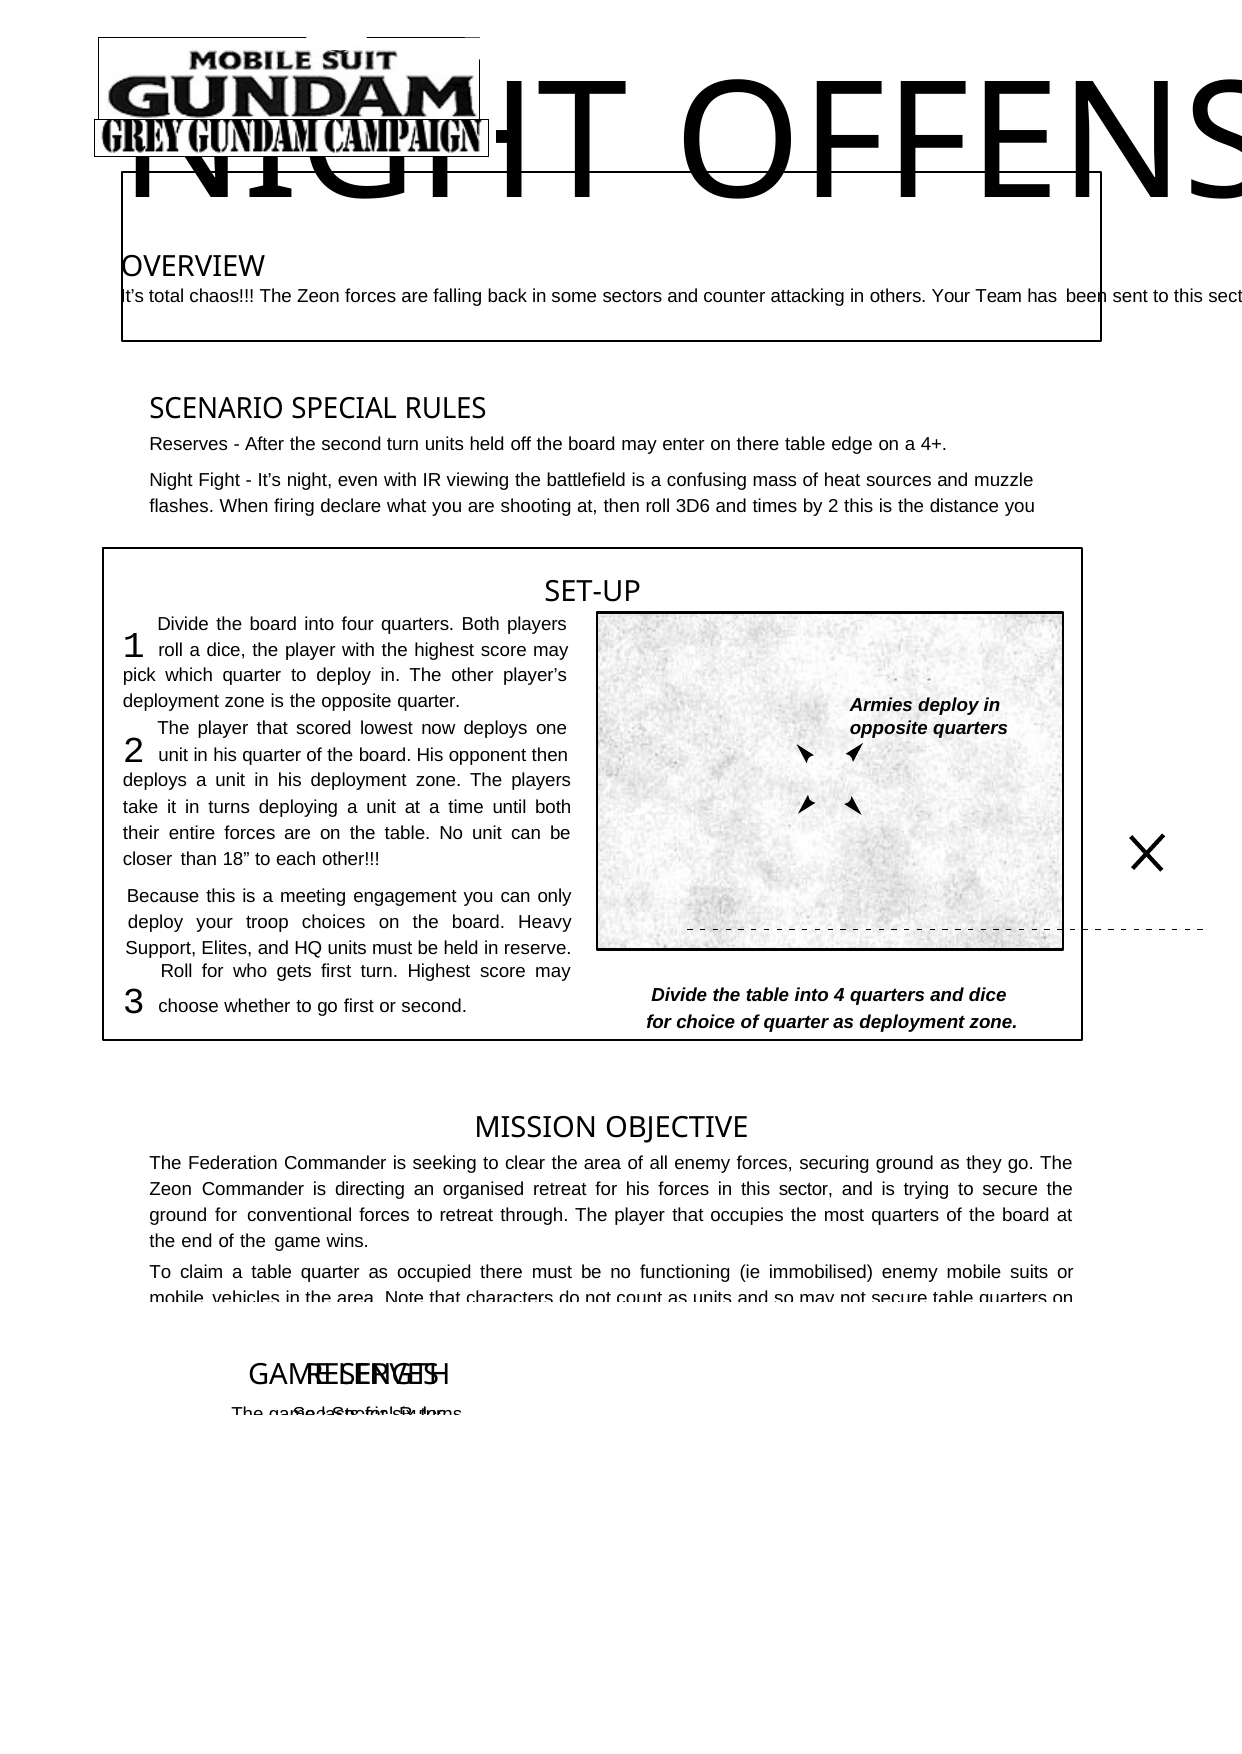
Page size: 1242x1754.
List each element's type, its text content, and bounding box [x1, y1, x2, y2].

list roll a dice, the player with the highest score may [123, 633, 1094, 663]
picture [598, 614, 1062, 619]
text Divide the board into four quarters. Both players [157, 619, 1094, 633]
text Divide the table into 4 quarters and dice for choice of quarter as deployment zone. [646, 984, 1029, 1032]
text deploys a unit in his deployment zone. The players take it in turns deploying a unit at a time until both their entire forces are on the table. No unit can be closer than 18” to each other!!! [123, 769, 571, 869]
list unit in his quarter of the board. His opponent then [123, 738, 1094, 768]
picture [598, 768, 1062, 948]
text Armies deploy in opposite quarters [849, 692, 1009, 738]
picture [598, 663, 1062, 738]
picture [99, 38, 479, 119]
text pick which quarter to deploy in. The other player’s deployment zone is the opposite quarter. [123, 664, 571, 712]
text Because this is a meeting engagement you can only deploy your troop choices on the board. Heavy Support, Elites, and HQ units must be held in reserve. [81, 884, 571, 959]
text SET-UP [542, 570, 643, 610]
list choose whether to go first or second. [123, 983, 469, 1025]
picture [95, 120, 488, 156]
